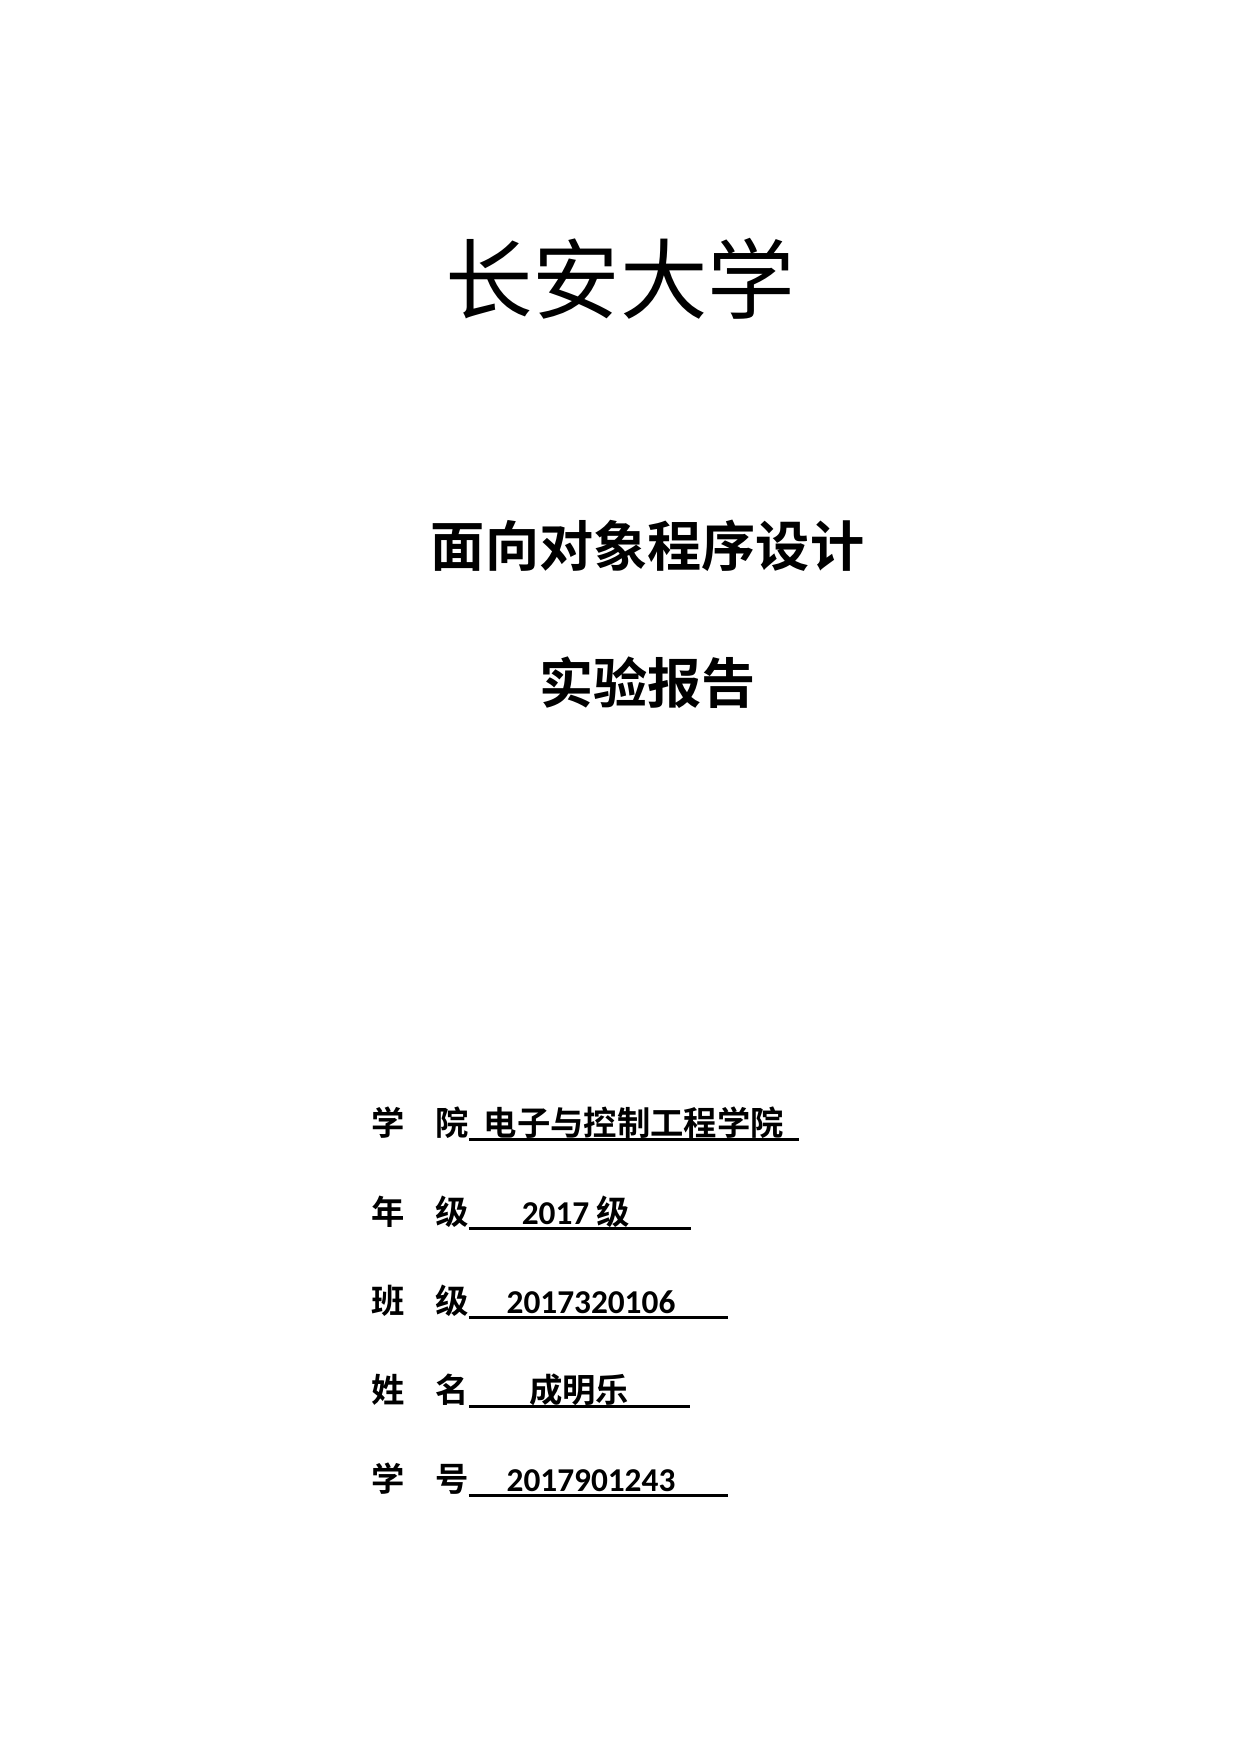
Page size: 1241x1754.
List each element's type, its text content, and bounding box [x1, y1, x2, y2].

text 长安大学 [187, 209, 1053, 339]
text 学 号 2017901243 [187, 1445, 1053, 1510]
text 面向对象程序设计 [187, 494, 1053, 592]
text 班 级 2017320106 [187, 1267, 1053, 1332]
text 实验报告 [187, 631, 1053, 728]
text 姓 名 成明乐 [187, 1356, 1053, 1421]
text 年 级 2017 级 [187, 1178, 1053, 1243]
text 学 院 电子与控制工程学院 [187, 1088, 1053, 1153]
